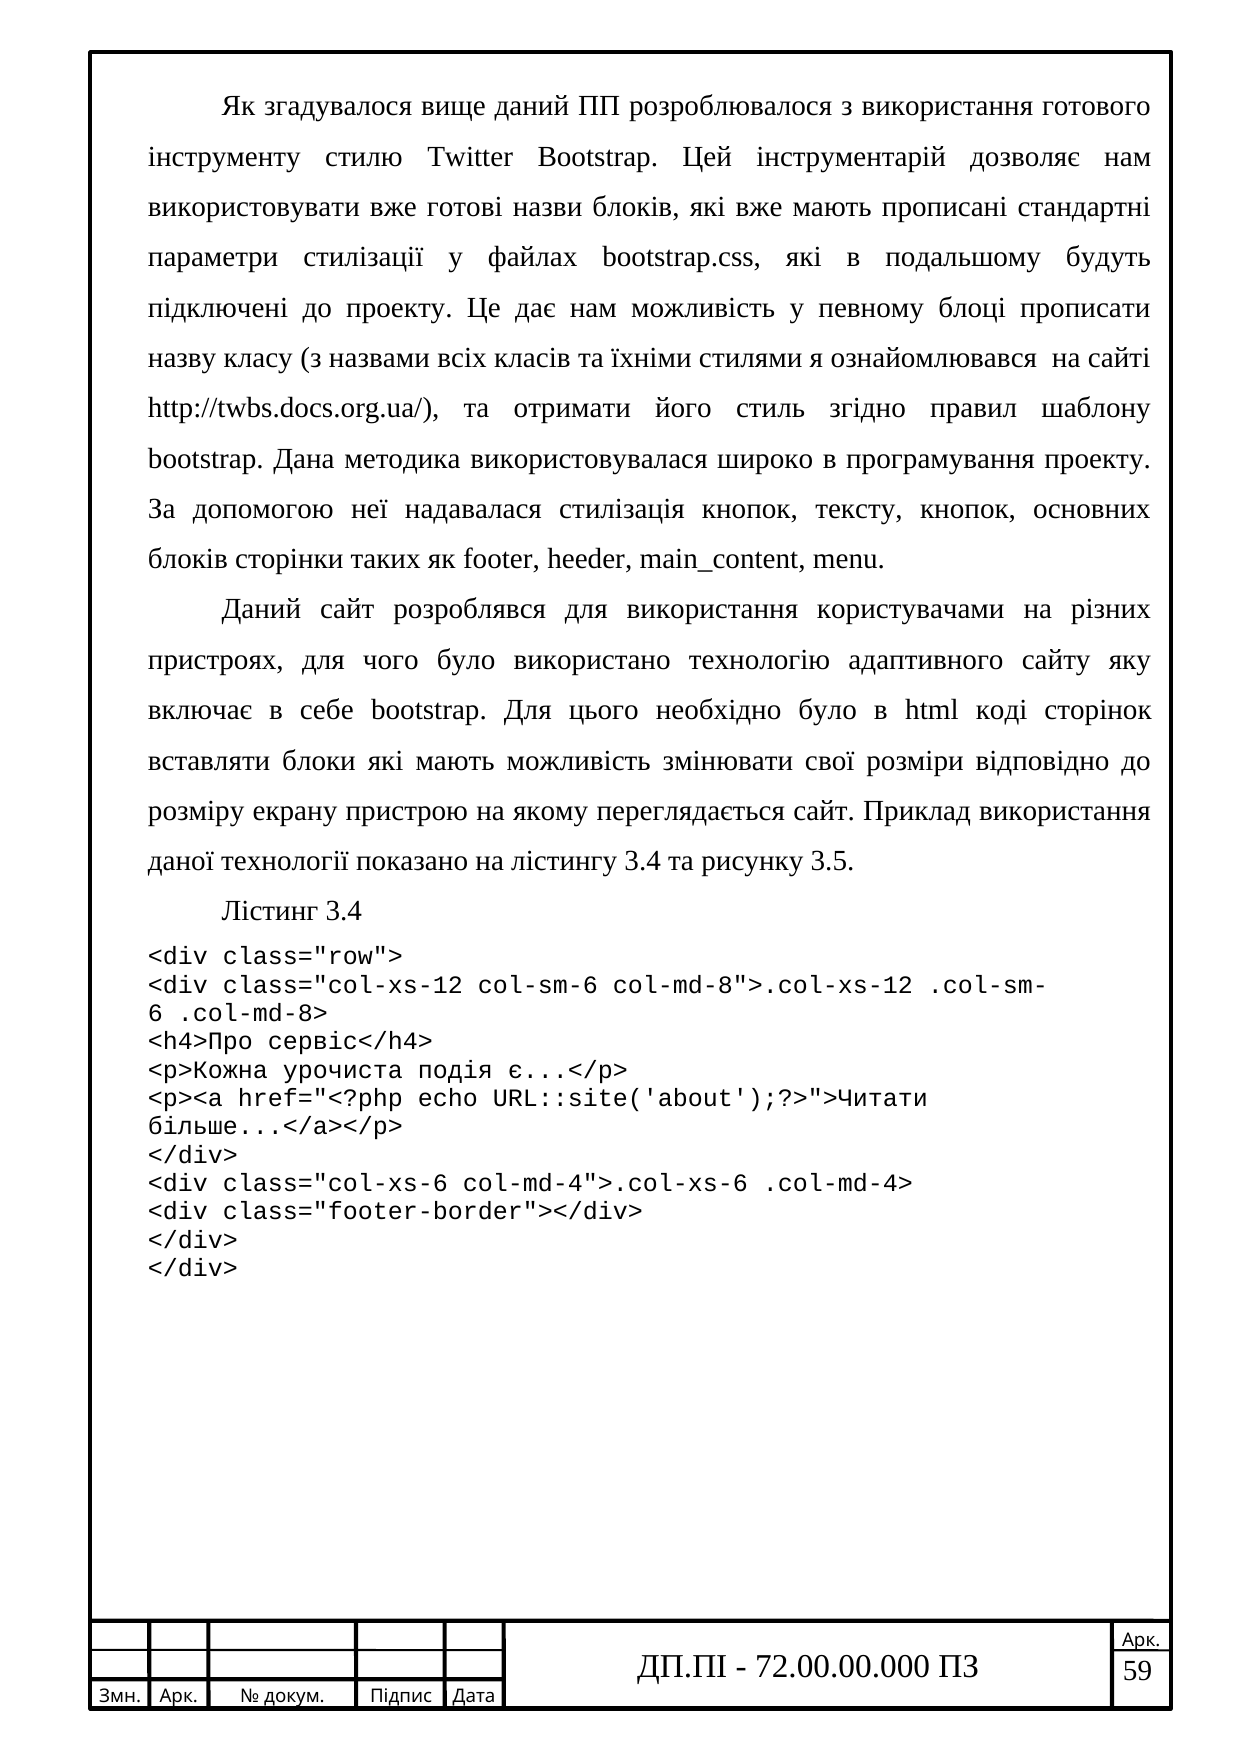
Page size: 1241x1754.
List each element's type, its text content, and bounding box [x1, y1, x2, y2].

text </div> [148, 1227, 1152, 1256]
text <div class="row"> [148, 944, 1152, 972]
text <h4>Про сервіс</h4> [148, 1029, 1152, 1057]
text <p>Кожна урочиста подія є...</p> [148, 1057, 1152, 1086]
text <div class="footer-border"></div> [148, 1199, 1152, 1227]
text </div> [148, 1256, 1152, 1284]
text Даний сайт розроблявся для використання користувачами на різних пристроях, для чого було використано технологію адаптивного сайту яку включає в себе bootstrap. Для цього необхідно було в html коді сторінок вставляти блоки які мають можливість змінювати свої розміри відповідно до розміру екрану пристрою на якому переглядається сайт. Приклад використання даної технології показано на лістингу 3.4 та рисунку 3.5. [148, 592, 1152, 877]
text <p><a href="<?php echo URL::site('about');?>">Читати більше...</a></p> [148, 1086, 1152, 1142]
text </div> [148, 1142, 1152, 1171]
text <div class="col-xs-6 col-md-4">.col-xs-6 .col-md-4> [148, 1171, 1152, 1199]
text Як згадувалося вище даний ПП розроблювалося з використання готового інструменту стилю Twitter Bootstrap. Цей інструментарій дозволяє нам використовувати вже готові назви блоків, які вже мають прописані стандартні параметри стилізації у файлах bootstrap.css, які в подальшому будуть підключені до проекту. Це дає нам можливість у певному блоці прописати назву класу (з назвами всіх класів та їхніми стилями я ознайомлювався на сайті http://twbs.docs.org.ua/), та отримати його стиль згідно правил шаблону bootstrap. Дана методика використовувалася широко в програмування проекту. За допомогою неї надавалася стилізація кнопок, тексту, кнопок, основних блоків сторінки таких як footer, heeder, main_content, menu. [148, 88, 1152, 575]
text <div class="col-xs-12 col-sm-6 col-md-8">.col-xs-12 .col-sm-6 .col-md-8> [148, 972, 1152, 1029]
text Лістинг 3.4 [148, 893, 1152, 927]
